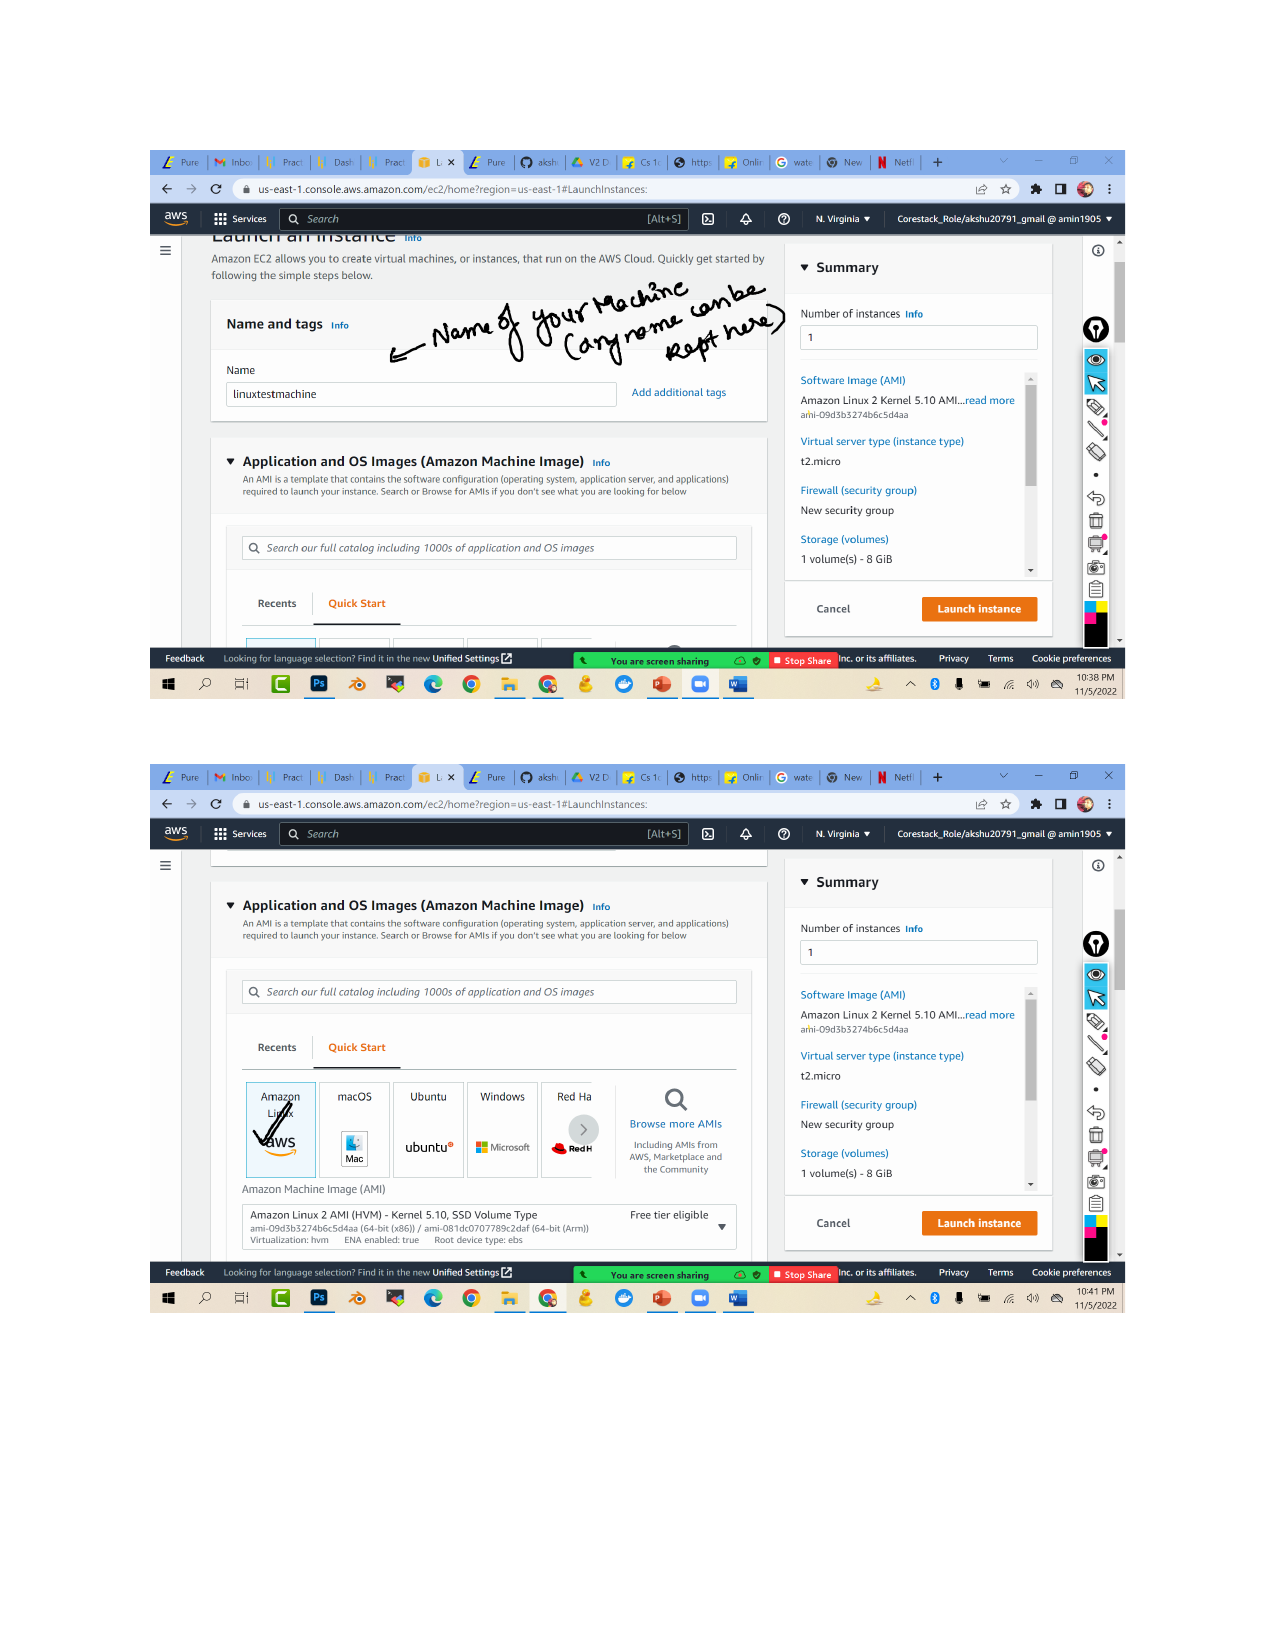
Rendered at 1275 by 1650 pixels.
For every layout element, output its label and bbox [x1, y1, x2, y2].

picture [150, 764, 1125, 1313]
picture [150, 150, 1125, 699]
